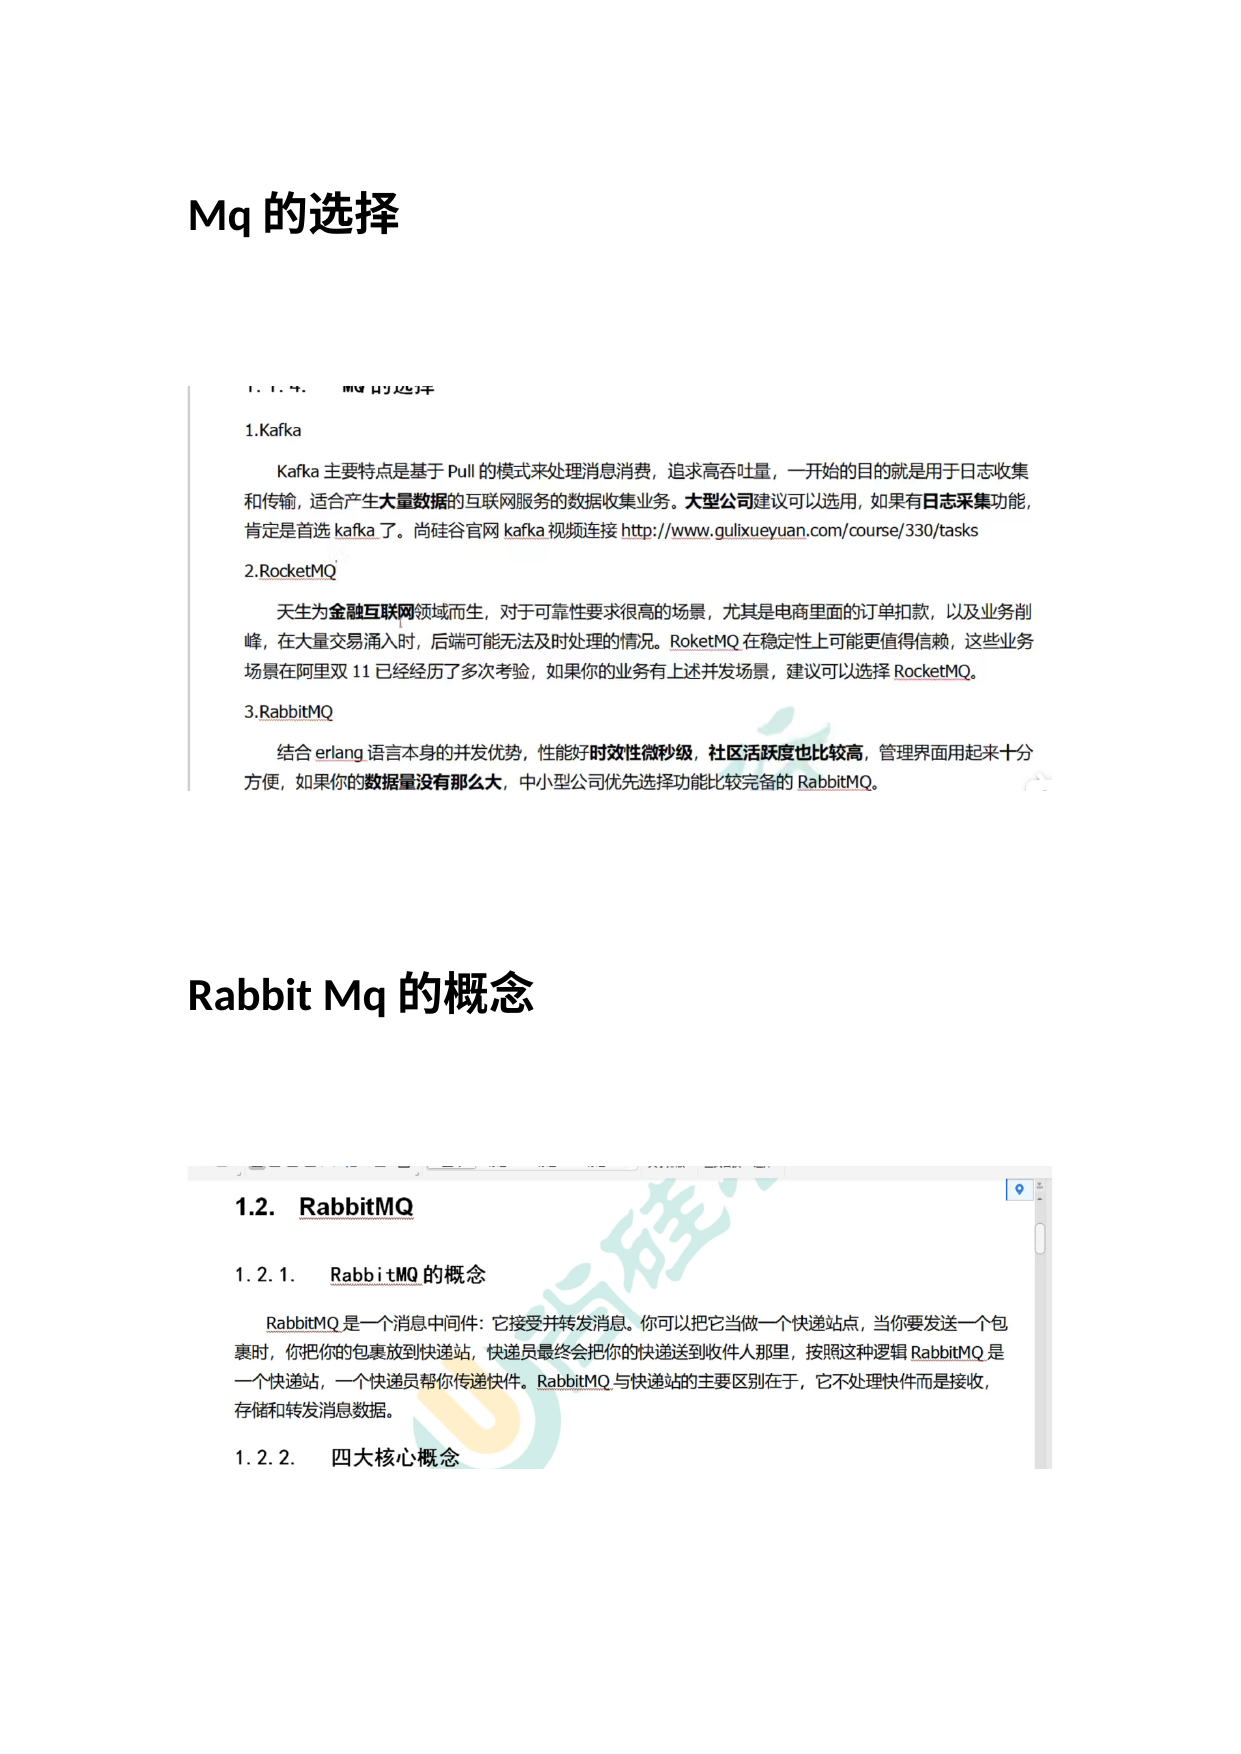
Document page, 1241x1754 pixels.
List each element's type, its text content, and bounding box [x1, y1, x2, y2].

subtitle Mq 的选择 [187, 162, 1053, 259]
subtitle Rabbit Mq 的概念 [187, 942, 1053, 1039]
picture [187, 386, 1052, 791]
picture [187, 1166, 1053, 1469]
